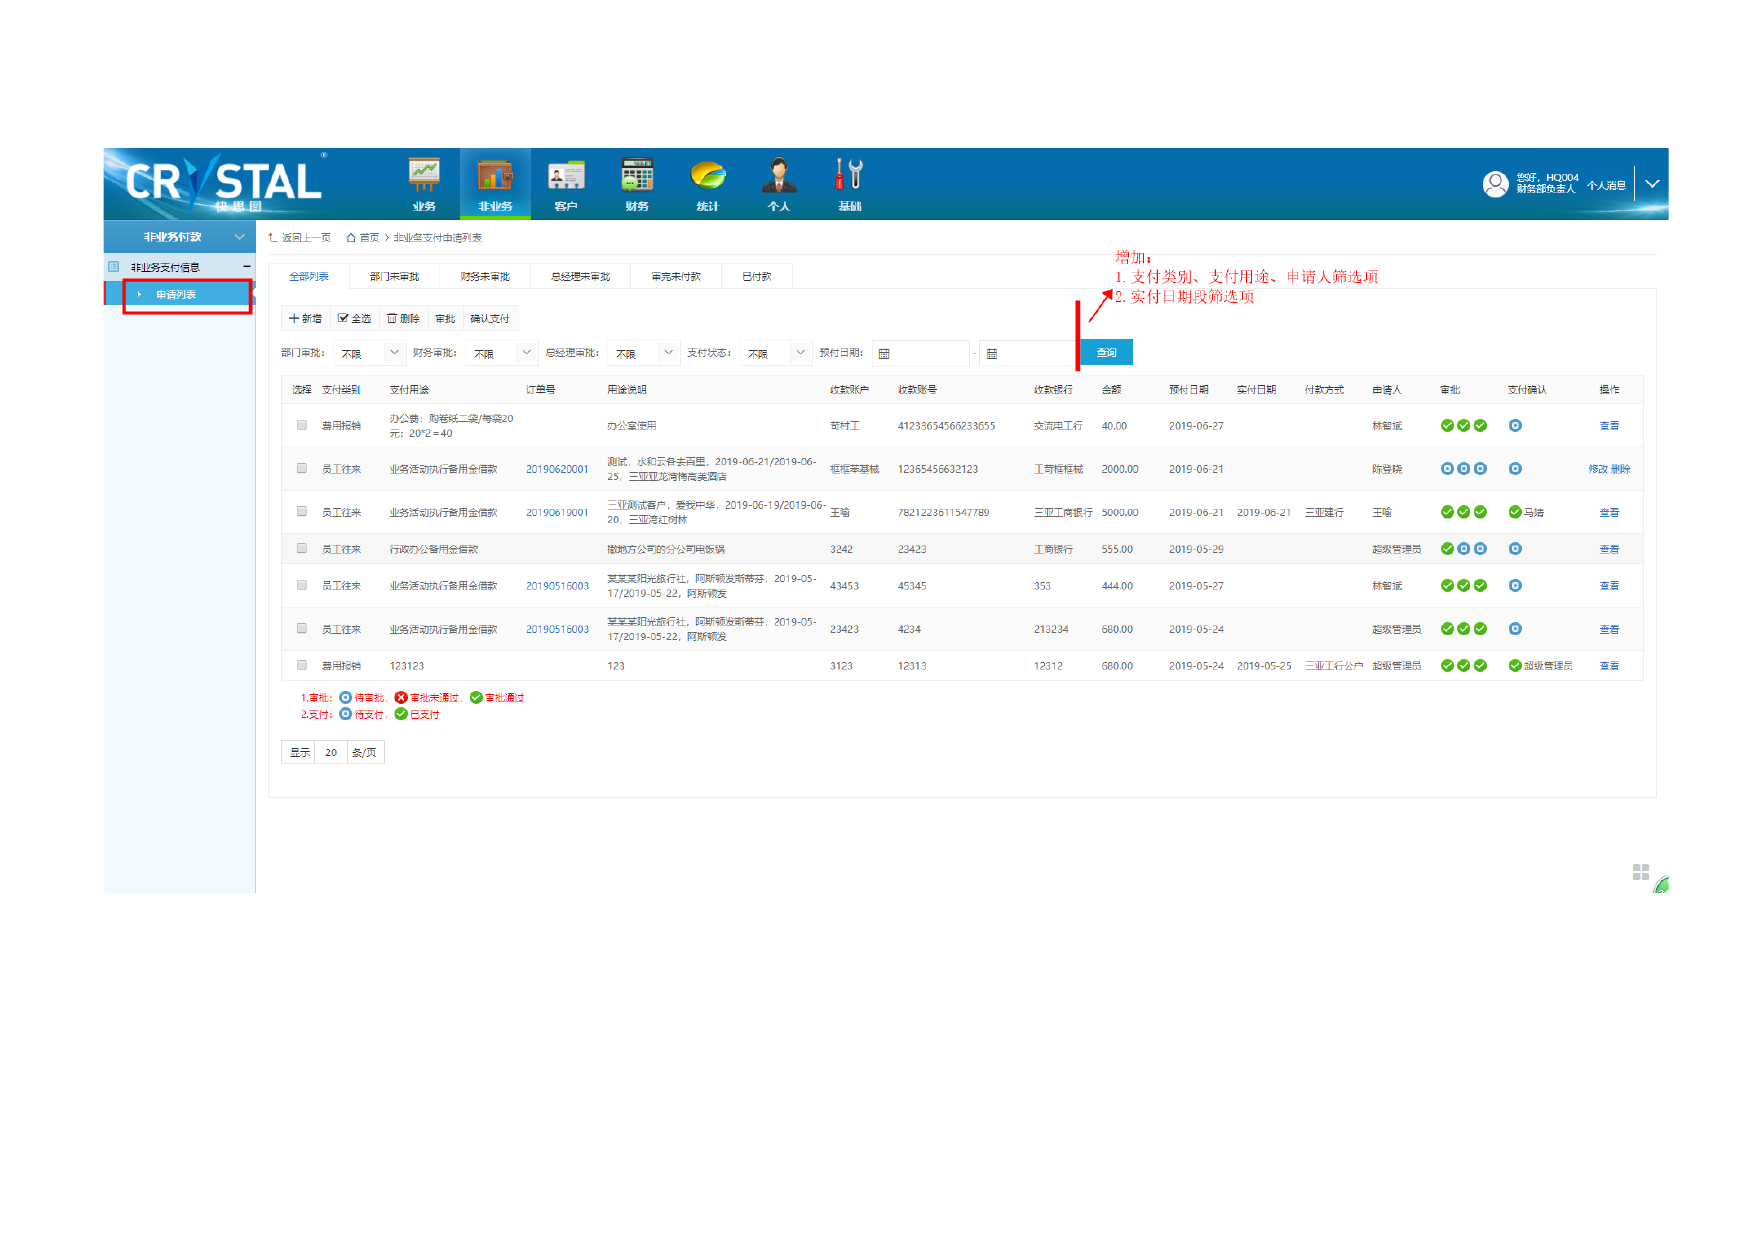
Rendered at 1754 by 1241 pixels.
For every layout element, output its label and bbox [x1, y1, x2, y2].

picture [103, 148, 1669, 893]
